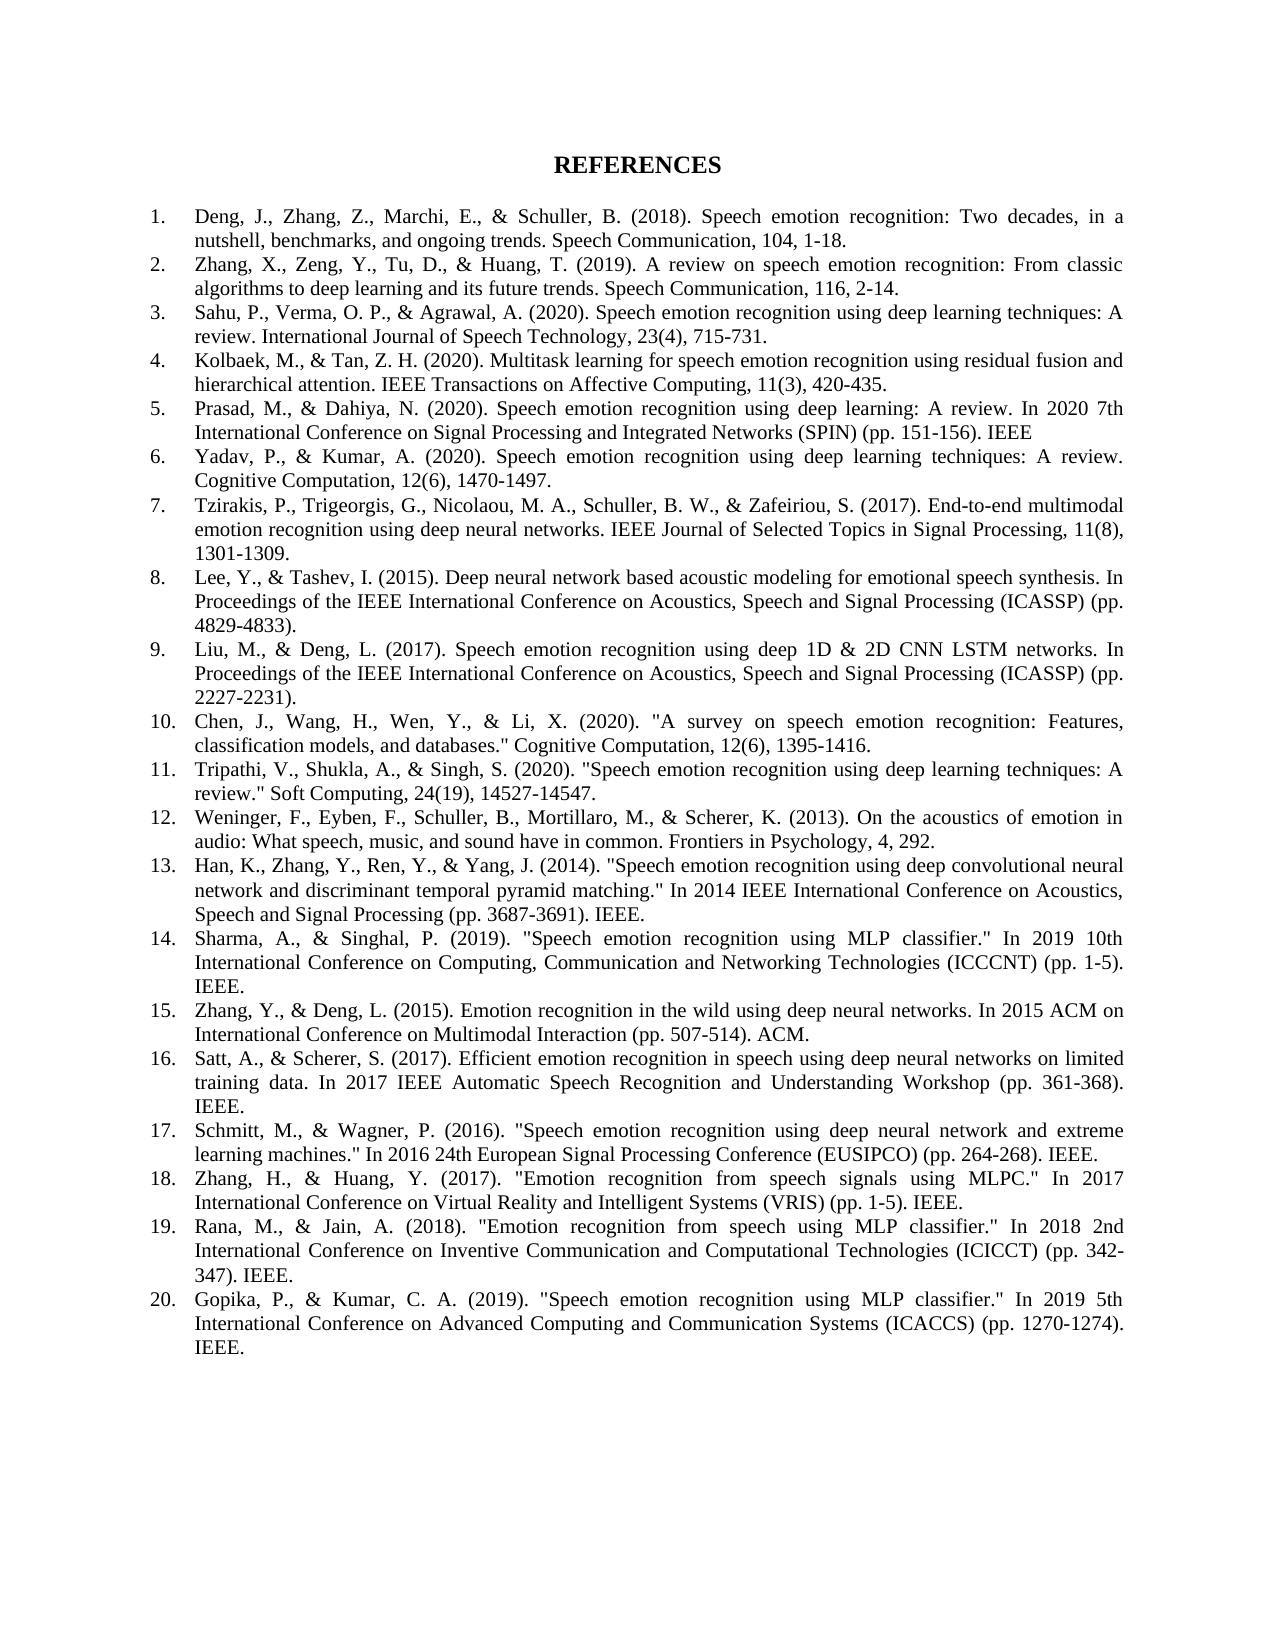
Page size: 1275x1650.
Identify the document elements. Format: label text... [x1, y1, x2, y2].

text Zhang, Y., & Deng, L. (2015). Emotion recognition in the wild using deep neural networks. In 2015 ACM on International Conference on Multimodal Interaction (pp. 507-514). ACM. [150, 998, 1125, 1046]
text Lee, Y., & Tashev, I. (2015). Deep neural network based acoustic modeling for emotional speech synthesis. In Proceedings of the IEEE International Conference on Acoustics, Speech and Signal Processing (ICASSP) (pp. 4829-4833). [150, 565, 1125, 637]
text Weninger, F., Eyben, F., Schuller, B., Mortillaro, M., & Scherer, K. (2013). On the acoustics of emotion in audio: What speech, music, and sound have in common. Frontiers in Psychology, 4, 292. [150, 805, 1125, 853]
text Yadav, P., & Kumar, A. (2020). Speech emotion recognition using deep learning techniques: A review. Cognitive Computation, 12(6), 1470-1497. [150, 444, 1125, 492]
text Gopika, P., & Kumar, C. A. (2019). "Speech emotion recognition using MLP classifier." In 2019 5th International Conference on Advanced Computing and Communication Systems (ICACCS) (pp. 1270-1274). IEEE. [150, 1287, 1125, 1359]
text Tzirakis, P., Trigeorgis, G., Nicolaou, M. A., Schuller, B. W., & Zafeiriou, S. (2017). End-to-end multimodal emotion recognition using deep neural networks. IEEE Journal of Selected Topics in Signal Processing, 11(8), 1301-1309. [150, 492, 1125, 565]
text Chen, J., Wang, H., Wen, Y., & Li, X. (2020). "A survey on speech emotion recognition: Features, classification models, and databases." Cognitive Computation, 12(6), 1395-1416. [150, 709, 1125, 757]
text Sharma, A., & Singhal, P. (2019). "Speech emotion recognition using MLP classifier." In 2019 10th International Conference on Computing, Communication and Networking Technologies (ICCCNT) (pp. 1-5). IEEE. [150, 926, 1125, 998]
subtitle References [150, 150, 1125, 179]
text Zhang, X., Zeng, Y., Tu, D., & Huang, T. (2019). A review on speech emotion recognition: From classic algorithms to deep learning and its future trends. Speech Communication, 116, 2-14. [150, 252, 1125, 300]
text Schmitt, M., & Wagner, P. (2016). "Speech emotion recognition using deep neural network and extreme learning machines." In 2016 24th European Signal Processing Conference (EUSIPCO) (pp. 264-268). IEEE. [150, 1118, 1125, 1166]
text Deng, J., Zhang, Z., Marchi, E., & Schuller, B. (2018). Speech emotion recognition: Two decades, in a nutshell, benchmarks, and ongoing trends. Speech Communication, 104, 1-18. [150, 204, 1125, 252]
text Prasad, M., & Dahiya, N. (2020). Speech emotion recognition using deep learning: A review. In 2020 7th International Conference on Signal Processing and Integrated Networks (SPIN) (pp. 151-156). IEEE [150, 396, 1125, 444]
text Liu, M., & Deng, L. (2017). Speech emotion recognition using deep 1D & 2D CNN LSTM networks. In Proceedings of the IEEE International Conference on Acoustics, Speech and Signal Processing (ICASSP) (pp. 2227-2231). [150, 637, 1125, 709]
text Kolbaek, M., & Tan, Z. H. (2020). Multitask learning for speech emotion recognition using residual fusion and hierarchical attention. IEEE Transactions on Affective Computing, 11(3), 420-435. [150, 348, 1125, 396]
text Tripathi, V., Shukla, A., & Singh, S. (2020). "Speech emotion recognition using deep learning techniques: A review." Soft Computing, 24(19), 14527-14547. [150, 757, 1125, 805]
text Han, K., Zhang, Y., Ren, Y., & Yang, J. (2014). "Speech emotion recognition using deep convolutional neural network and discriminant temporal pyramid matching." In 2014 IEEE International Conference on Acoustics, Speech and Signal Processing (pp. 3687-3691). IEEE. [150, 853, 1125, 926]
text Satt, A., & Scherer, S. (2017). Efficient emotion recognition in speech using deep neural networks on limited training data. In 2017 IEEE Automatic Speech Recognition and Understanding Workshop (pp. 361-368). IEEE. [150, 1046, 1125, 1118]
text Rana, M., & Jain, A. (2018). "Emotion recognition from speech using MLP classifier." In 2018 2nd International Conference on Inventive Communication and Computational Technologies (ICICCT) (pp. 342-347). IEEE. [150, 1214, 1125, 1287]
text Zhang, H., & Huang, Y. (2017). "Emotion recognition from speech signals using MLPC." In 2017 International Conference on Virtual Reality and Intelligent Systems (VRIS) (pp. 1-5). IEEE. [150, 1166, 1125, 1214]
text Sahu, P., Verma, O. P., & Agrawal, A. (2020). Speech emotion recognition using deep learning techniques: A review. International Journal of Speech Technology, 23(4), 715-731. [150, 300, 1125, 348]
